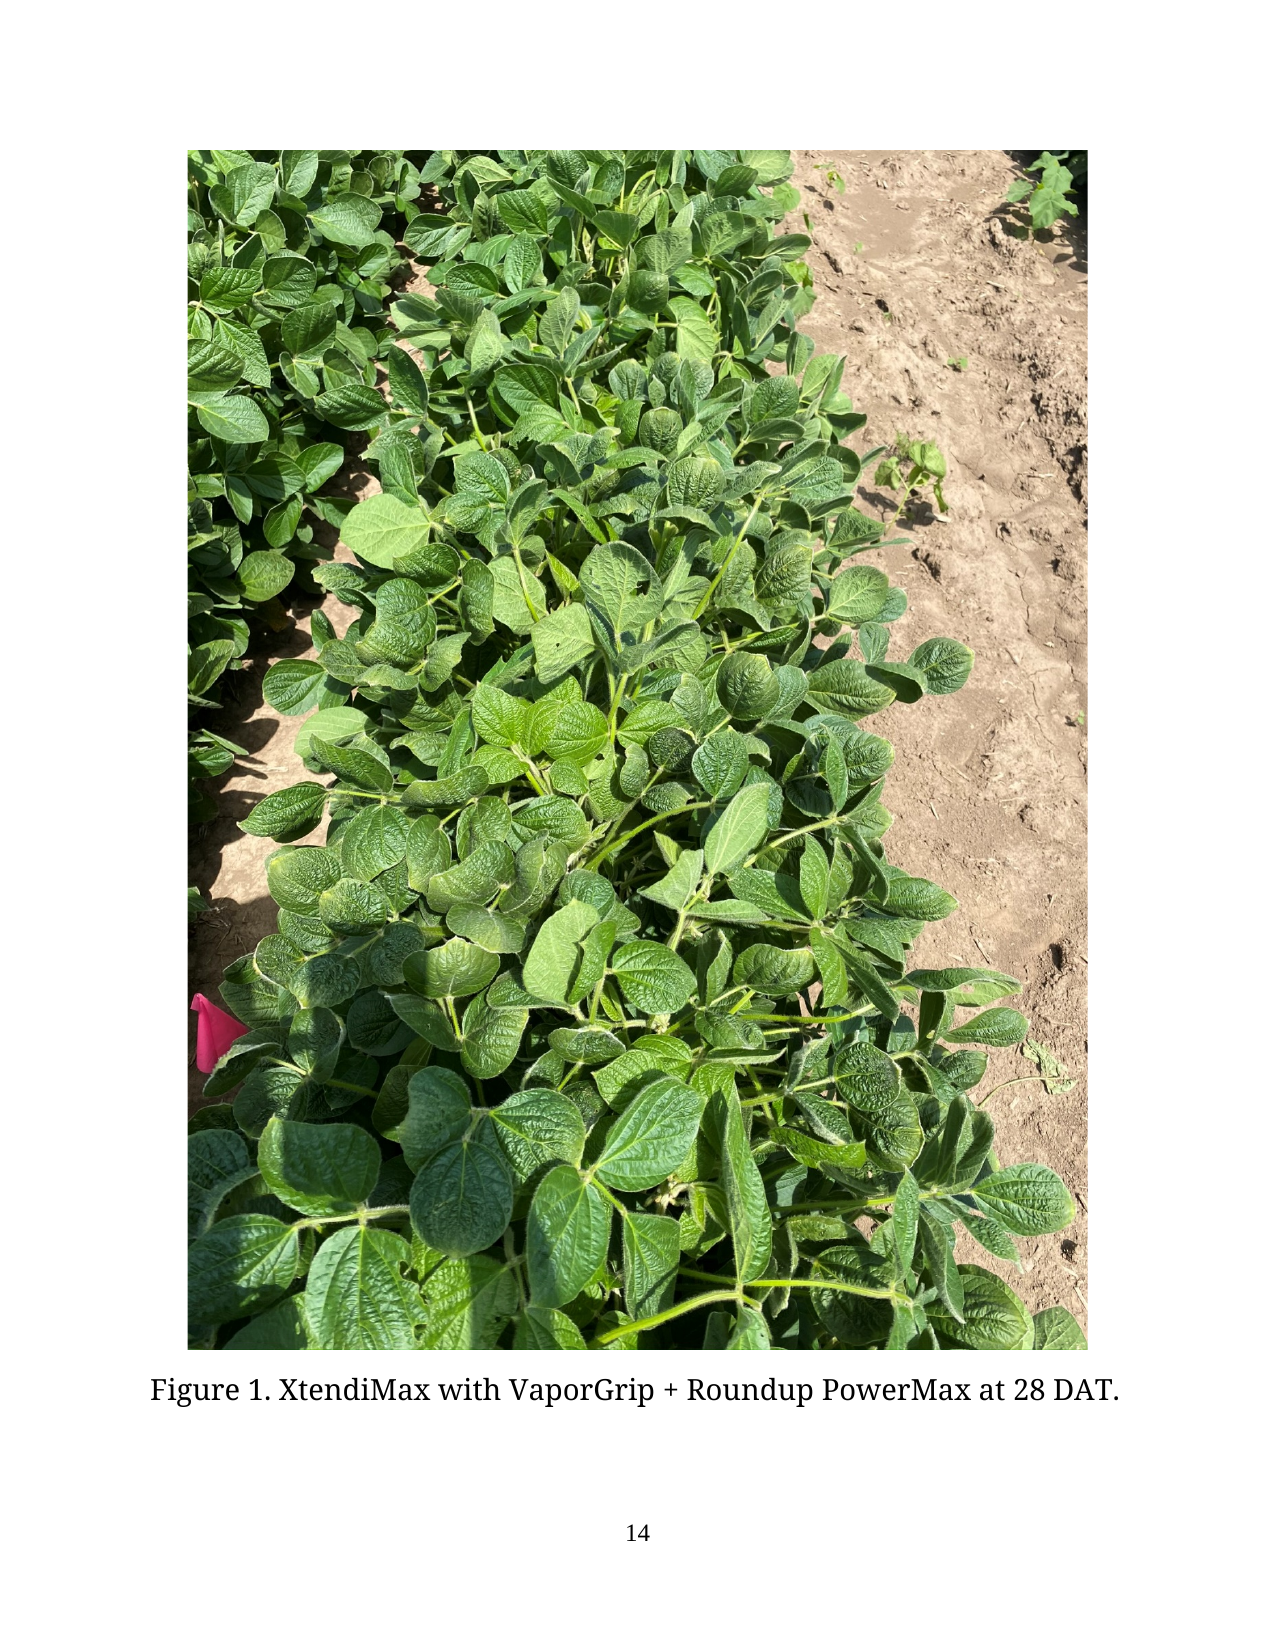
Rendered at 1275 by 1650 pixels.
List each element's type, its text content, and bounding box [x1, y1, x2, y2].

picture [187, 150, 1088, 1350]
text Figure 1. XtendiMax with VaporGrip + Roundup PowerMax at 28 DAT. [150, 1369, 1125, 1408]
